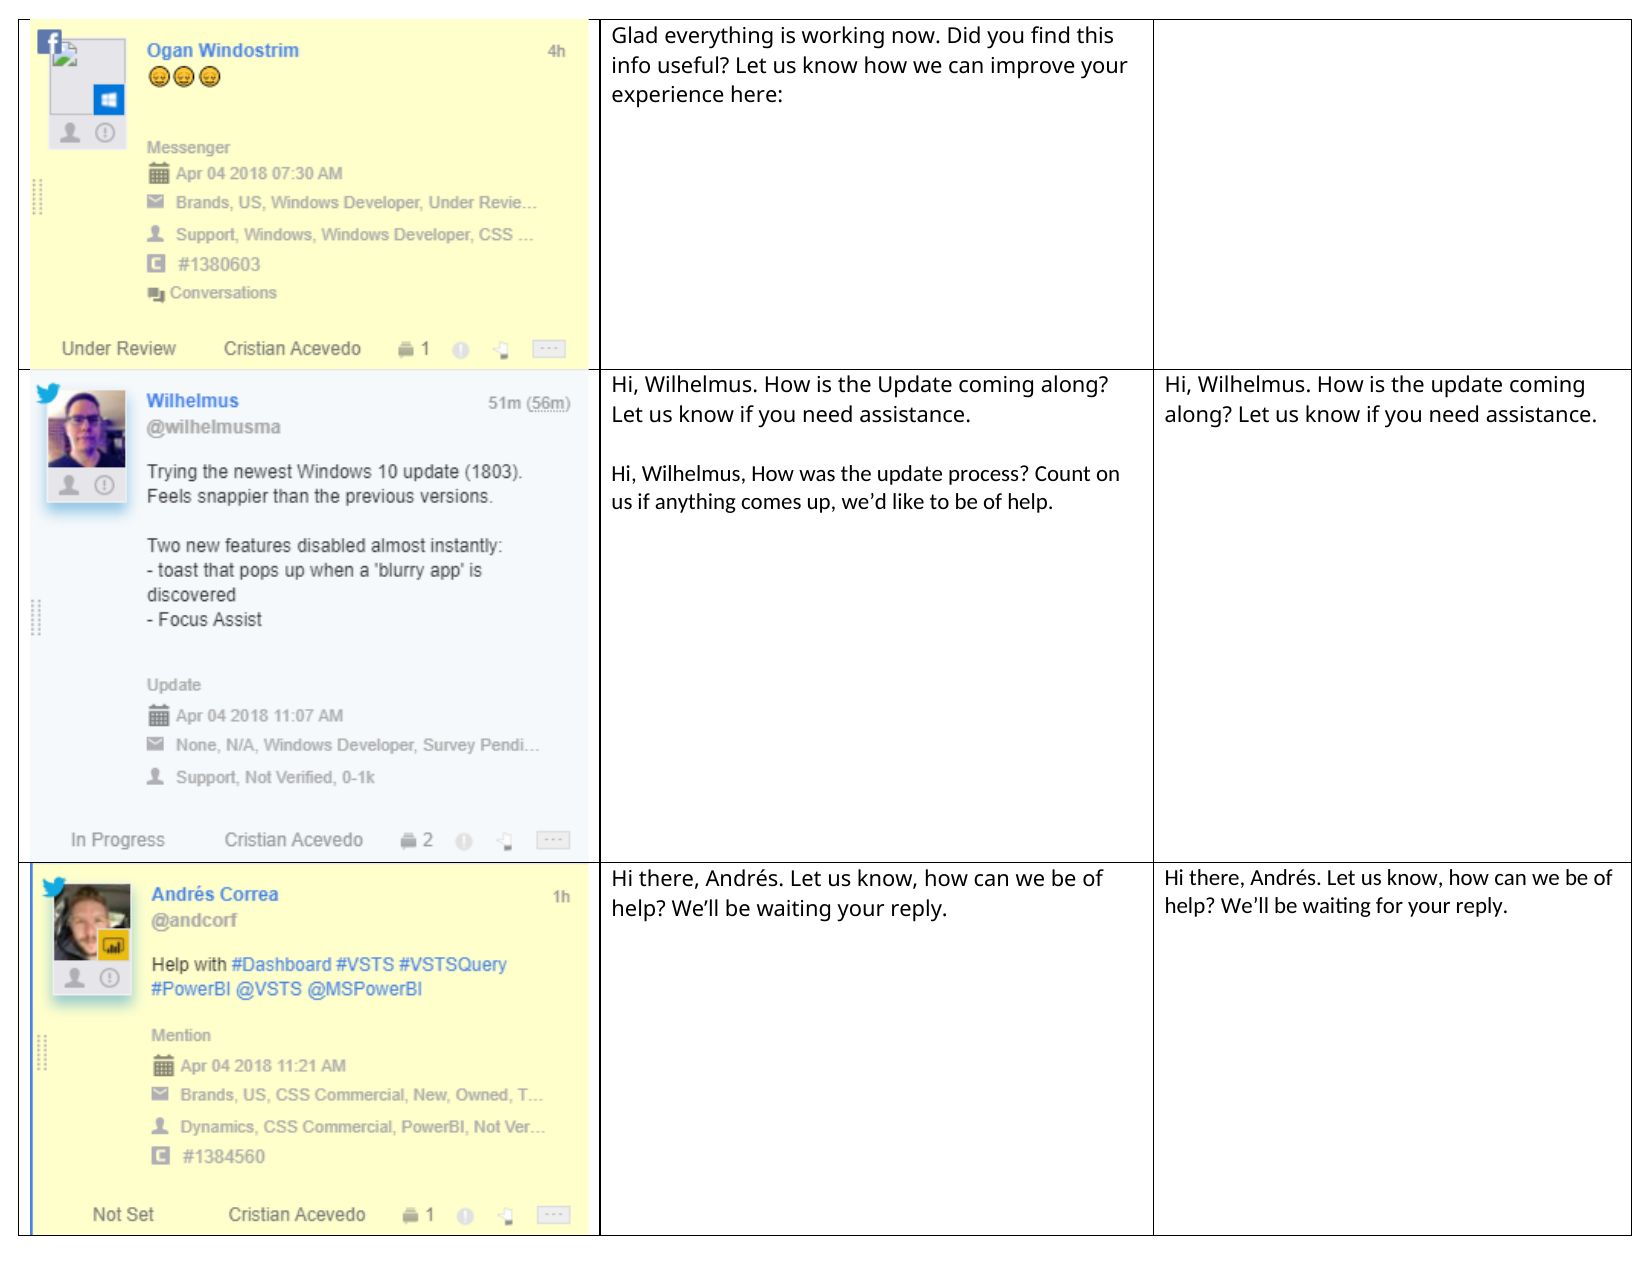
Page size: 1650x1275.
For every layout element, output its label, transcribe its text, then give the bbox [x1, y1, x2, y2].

table_cell [589, 863, 599, 1234]
table_cell Hi, Wilhelmus. How is the update coming along? Let us know if you need assistance. [1154, 370, 1631, 862]
picture [30, 19, 589, 862]
table_cell Hi, Wilhelmus. How is the Update coming along? Let us know if you need assistance. Hi, Wilhelmus, How was the update process? Count on us if anything comes up, we’d like to be of help. [601, 370, 1153, 862]
table_cell [589, 20, 599, 368]
table_cell [19, 370, 30, 862]
table_cell [1154, 20, 1631, 368]
table_cell [19, 20, 30, 368]
table_cell Hi there, Andrés. Let us know, how can we be of help? We’ll be waiting for your reply. [1154, 863, 1631, 1234]
picture [30, 863, 589, 1235]
table_cell Hi there, Andrés. Let us know, how can we be of help? We’ll be waiting your reply. [601, 863, 1153, 1234]
table_cell [19, 863, 30, 1234]
table_cell Glad everything is working now. Did you find this info useful? Let us know how we can improve your experience here: [601, 20, 1153, 368]
table_cell [589, 370, 599, 862]
